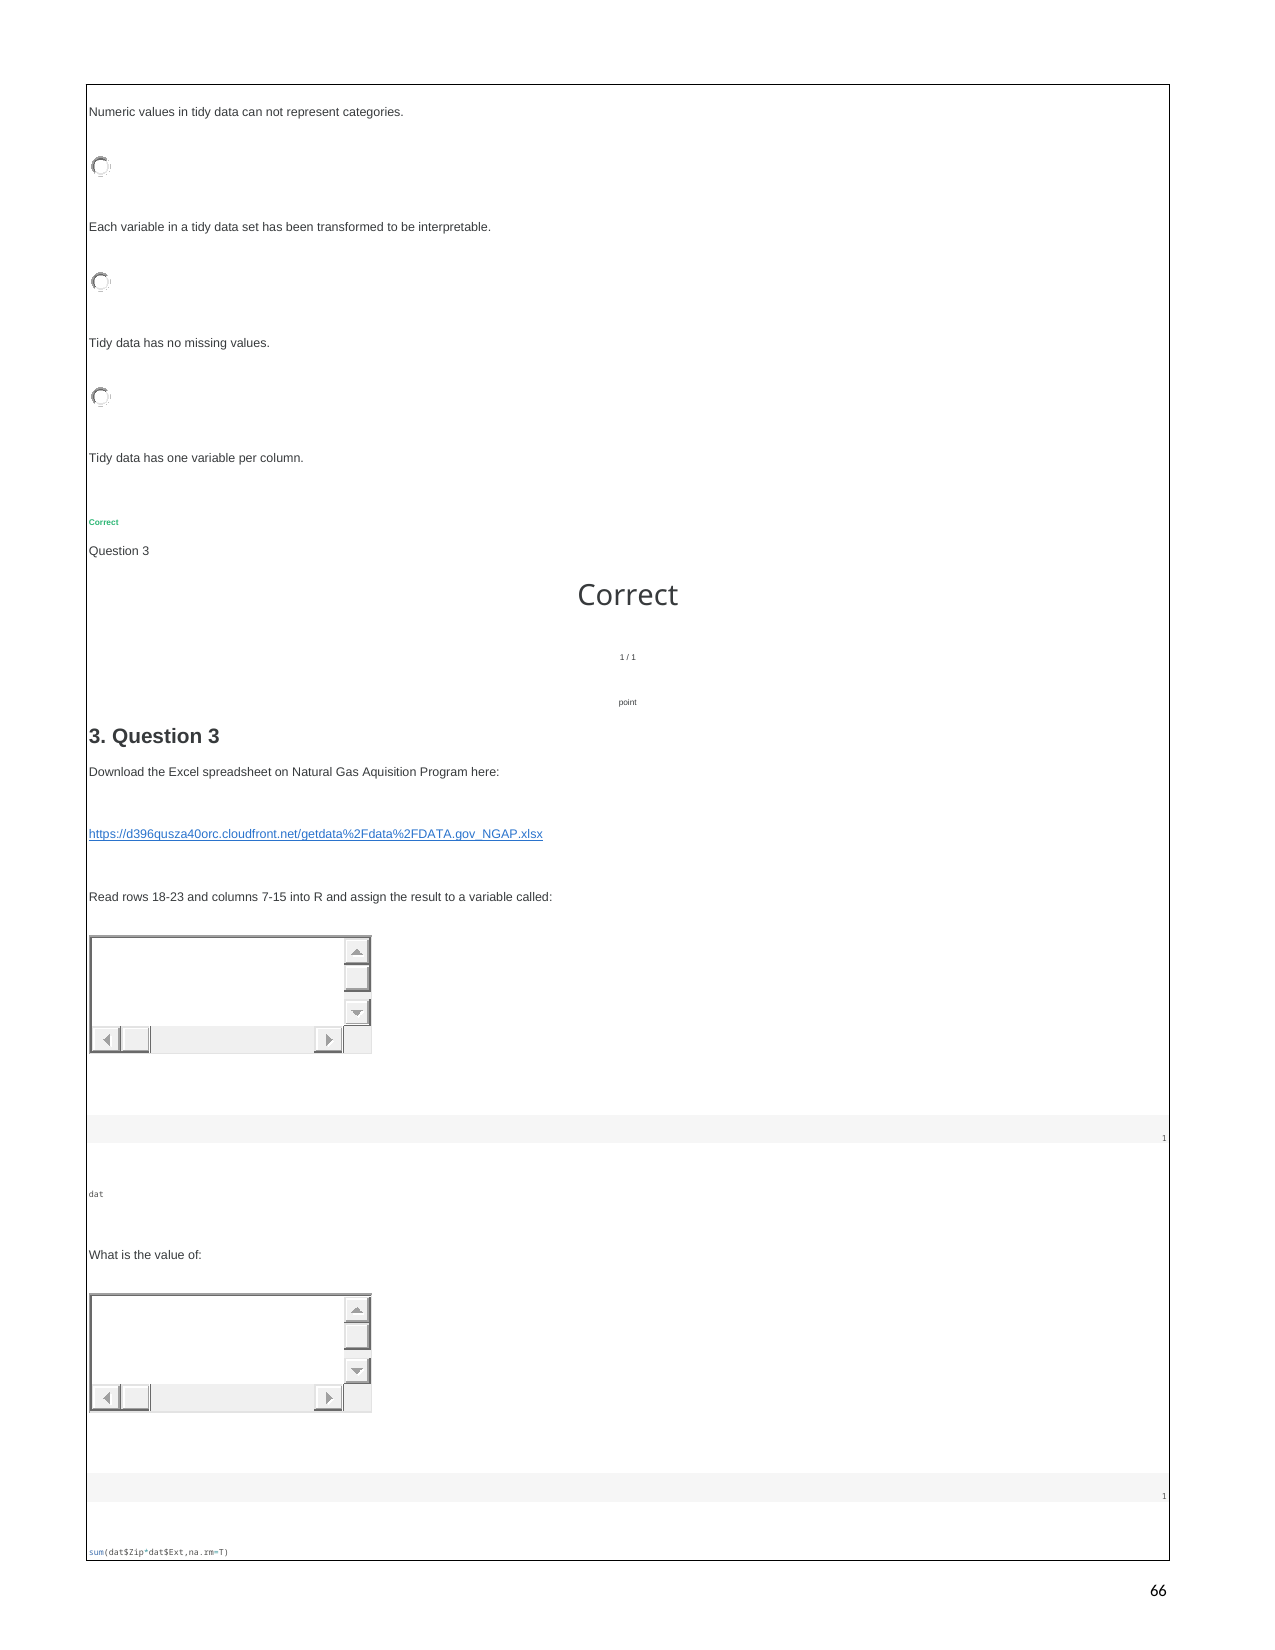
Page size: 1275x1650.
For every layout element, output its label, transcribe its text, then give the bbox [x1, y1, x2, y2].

text What is the value of: [87, 1228, 1169, 1262]
text point [87, 676, 1169, 707]
text Read rows 18-23 and columns 7-15 into R and assign the result to a variable called: [87, 869, 1169, 904]
text Correct [87, 572, 1169, 614]
text dat [87, 1172, 1169, 1200]
text Correct [87, 491, 1169, 527]
text Numeric values in tidy data can not represent categories. [87, 85, 1169, 119]
text 1 [87, 1115, 1169, 1143]
text Each variable in a tidy data set has been transformed to be interpretable. [87, 200, 1169, 234]
text Question 3 [87, 541, 1169, 558]
text Tidy data has no missing values. [87, 315, 1169, 349]
text Download the Excel spreadsheet on Natural Gas Aquisition Program here: [89, 748, 1167, 779]
text Tidy data has one variable per column. [87, 431, 1169, 465]
text 1 [87, 1473, 1169, 1502]
text 1 / 1 [87, 631, 1169, 662]
subtitle 3. Question 3 [87, 721, 1169, 748]
text sum(dat$Zip*dat$Ext,na.rm=T) [87, 1530, 1169, 1560]
text https://d396qusza40orc.cloudfront.net/getdata%2Fdata%2FDATA.gov_NGAP.xlsx [87, 807, 1169, 841]
